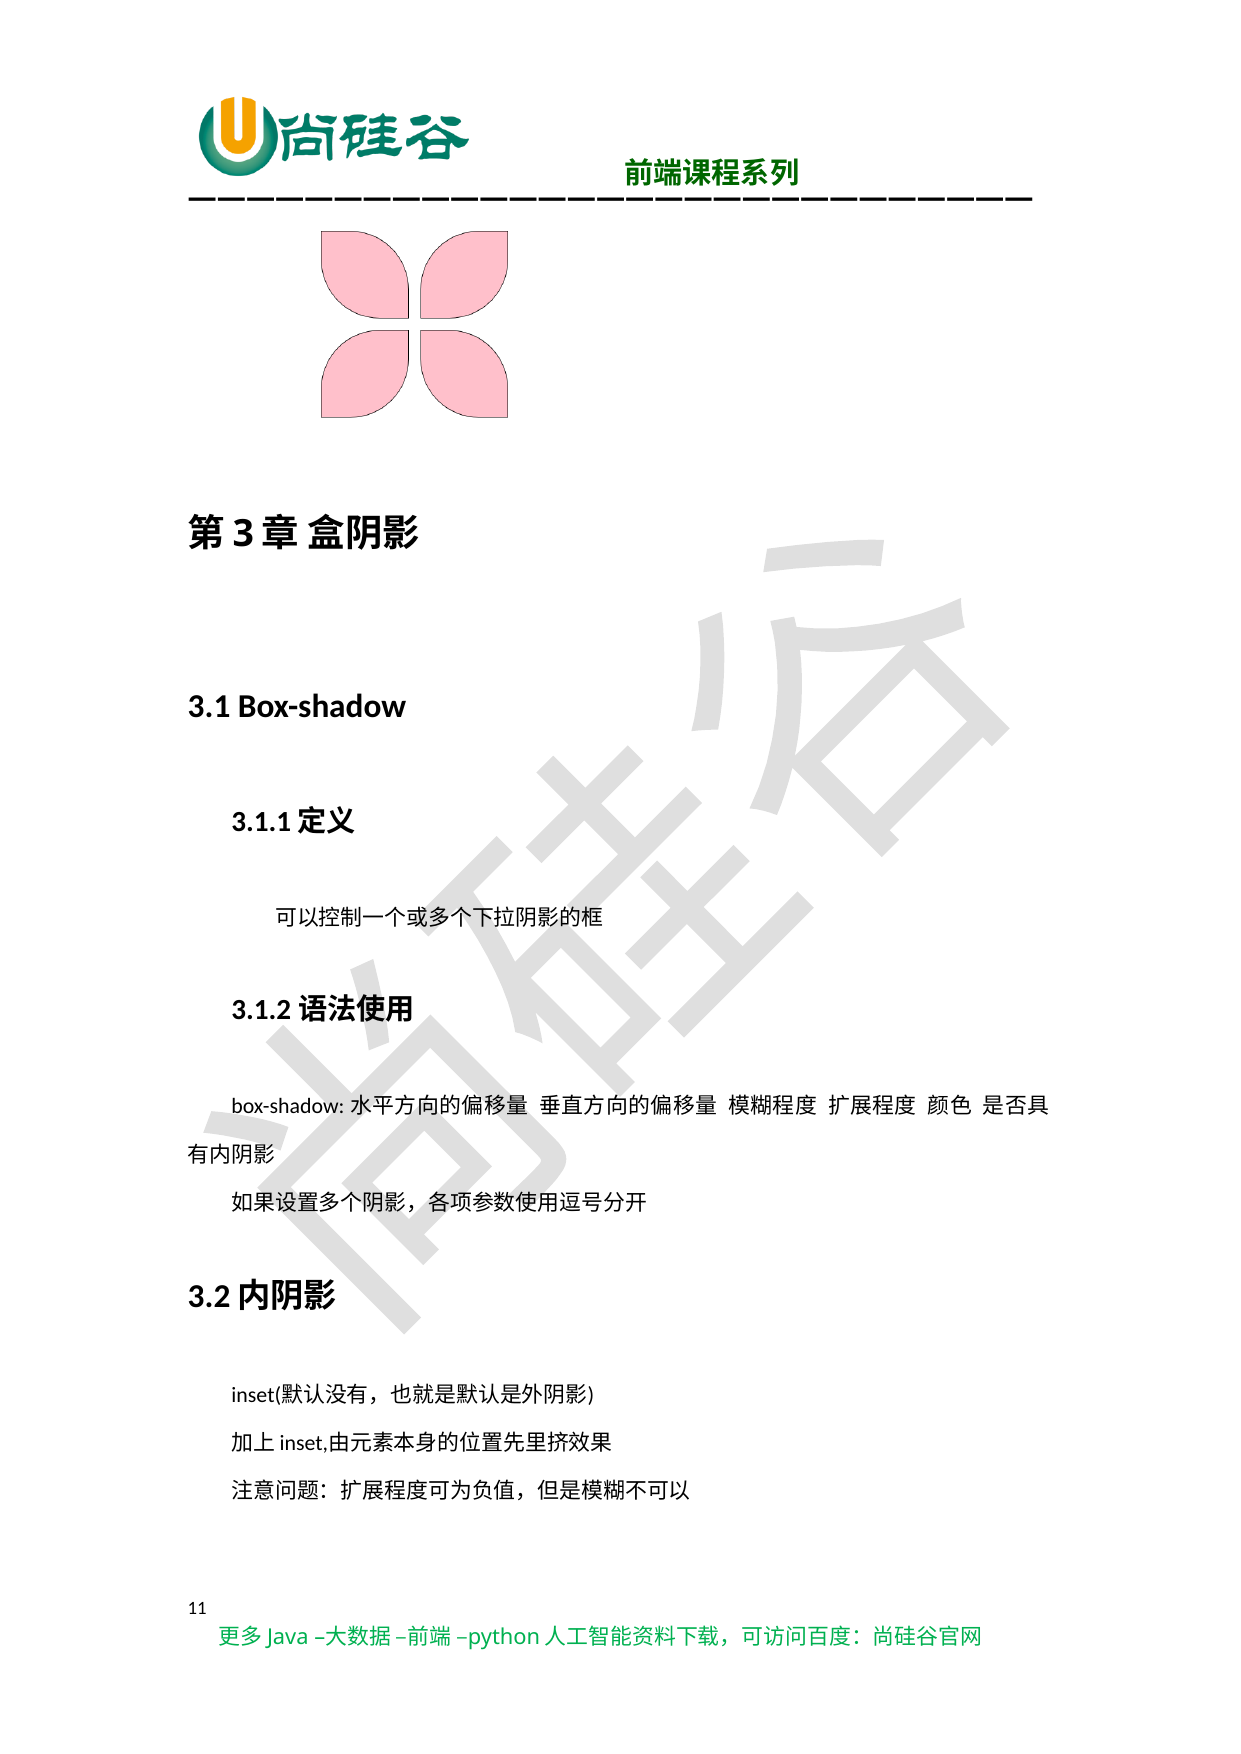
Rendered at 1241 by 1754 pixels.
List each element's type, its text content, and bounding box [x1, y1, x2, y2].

subtitle 第3章 盒阴影 [187, 497, 1053, 562]
text 如果设置多个阴影，各项参数使用逗号分开 [187, 1185, 1053, 1217]
text 可以控制一个或多个下拉阴影的框 [231, 899, 1053, 932]
text 注意问题：扩展程度可为负值，但是模糊不可以 [187, 1473, 1053, 1506]
subtitle 3.1 Box-shadow [187, 673, 1053, 738]
picture [305, 221, 523, 432]
text inset(默认没有，也就是默认是外阴影) [187, 1376, 1053, 1409]
text box-shadow: 水平方向的偏移量 垂直方向的偏移量 模糊程度 扩展程度 颜色 是否具有内阴影 [187, 1088, 1053, 1169]
picture [187, 88, 476, 184]
subtitle 3.2内阴影 [187, 1260, 1053, 1325]
subtitle 3.1.1定义 [187, 786, 1053, 851]
text 加上inset,由元素本身的位置先里挤效果 [187, 1425, 1053, 1457]
subtitle 3.1.2 语法使用 [187, 974, 1053, 1039]
